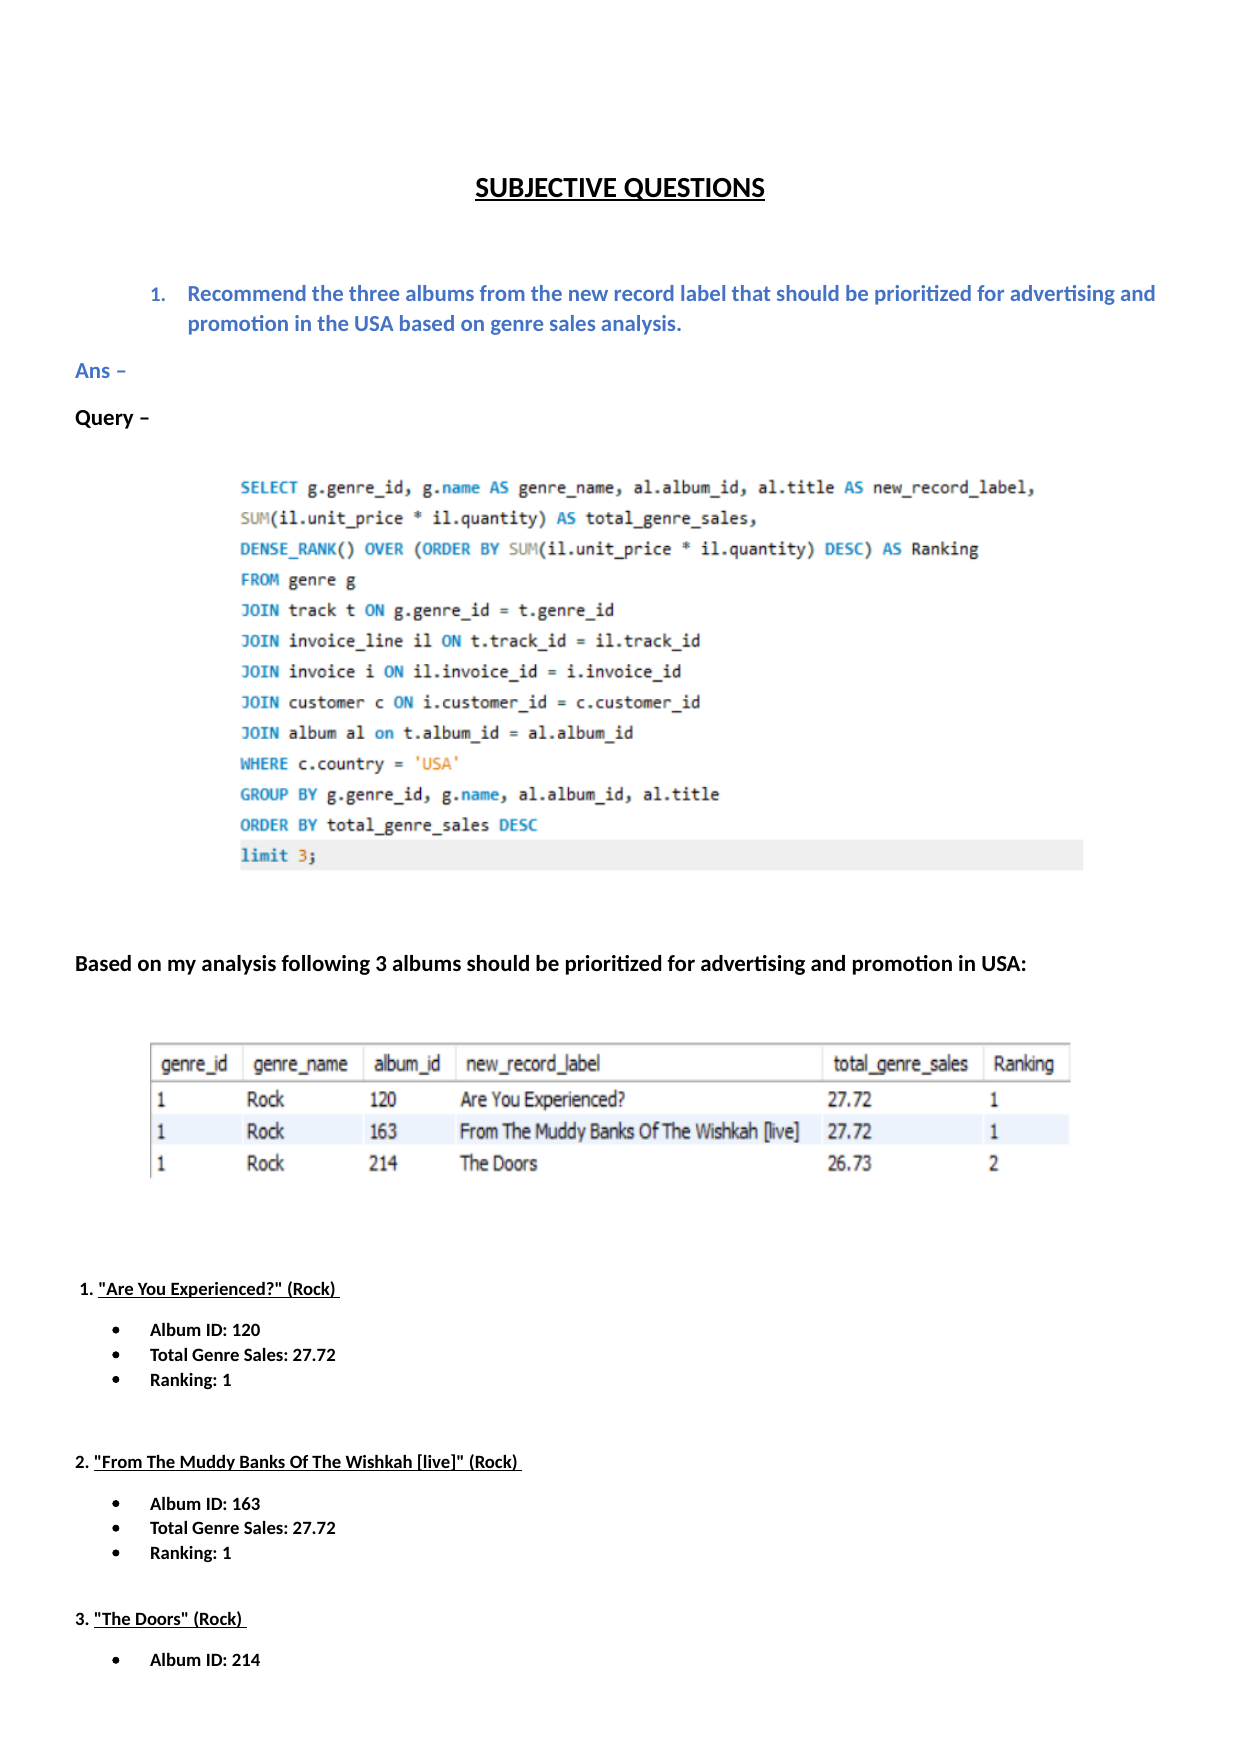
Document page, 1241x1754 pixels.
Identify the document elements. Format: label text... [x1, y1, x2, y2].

picture [225, 449, 1084, 884]
list Ranking: 1 [112, 1368, 1165, 1391]
list Total Genre Sales: 27.72 [112, 1343, 1165, 1366]
text Ans – [75, 356, 1165, 384]
picture [150, 1042, 1086, 1212]
list Album ID: 120 [112, 1318, 1165, 1341]
list Album ID: 214 [112, 1649, 1165, 1672]
text 2. "From The Muddy Banks Of The Wishkah [live]" (Rock) [75, 1451, 1165, 1473]
text SUBJECTIVE QUESTIONS [75, 169, 1165, 204]
list Recommend the three albums from the new record label that should be prioritized for advertising and promotion in the USA based on genre sales analysis. [150, 279, 1165, 337]
list Total Genre Sales: 27.72 [112, 1517, 1165, 1539]
text Based on my analysis following 3 albums should be prioritized for advertising and promotion in USA: [75, 949, 1165, 977]
list Album ID: 163 [112, 1492, 1165, 1515]
text 1. "Are You Experienced?" (Rock) [75, 1277, 1165, 1300]
text 3. "The Doors" (Rock) [75, 1607, 1165, 1630]
text Query – [75, 403, 1165, 431]
list Ranking: 1 [112, 1541, 1165, 1564]
